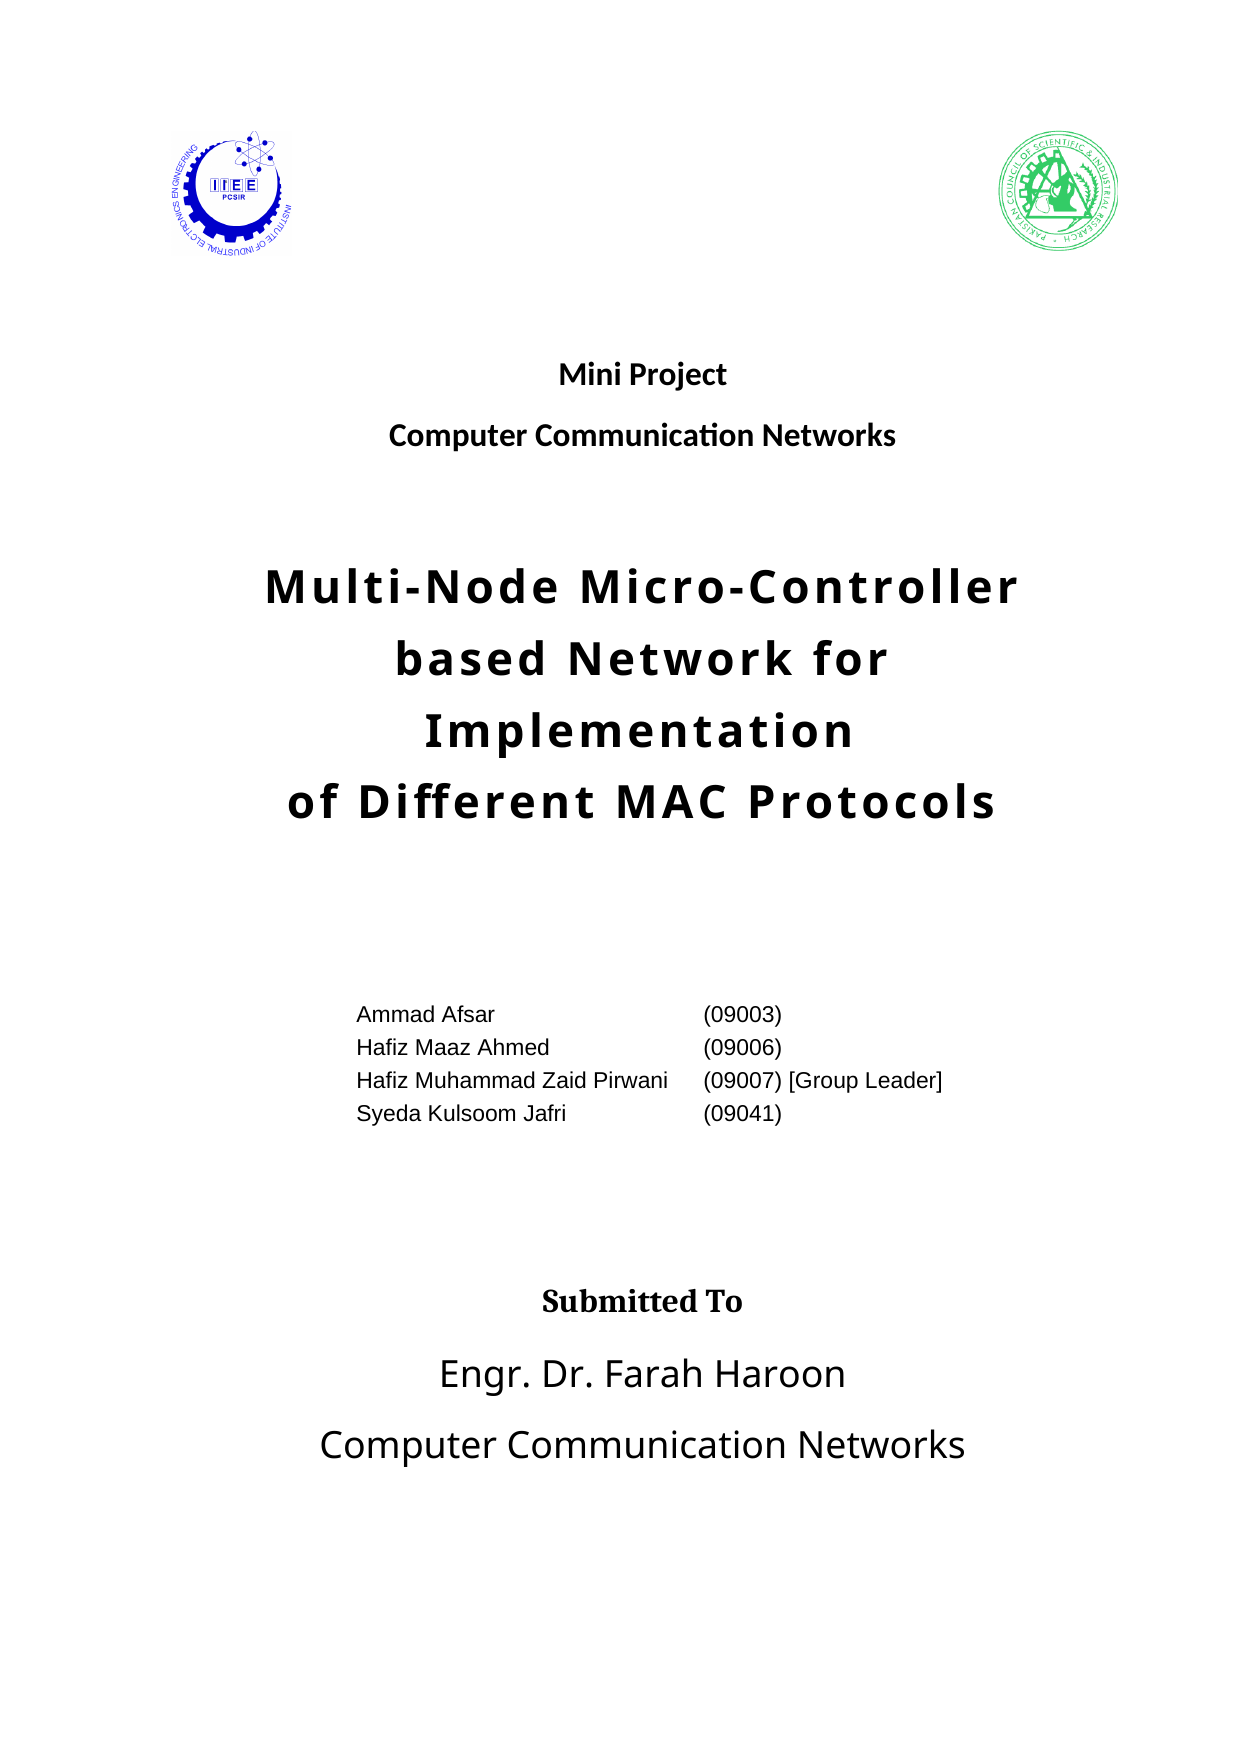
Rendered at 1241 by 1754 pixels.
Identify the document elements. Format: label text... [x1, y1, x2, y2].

text Submitted To [225, 1282, 1060, 1320]
text Computer Communication Networks [225, 414, 1060, 455]
text Hafiz Muhammad Zaid Pirwani (09007) [Group Leader] [225, 1067, 1060, 1093]
picture [171, 131, 292, 256]
text Syeda Kulsoom Jafri (09041) [225, 1099, 1060, 1126]
text Ammad Afsar (09003) [225, 1001, 1060, 1027]
text Mini Project [225, 353, 1060, 393]
text Computer Communication Networks [225, 1419, 1060, 1470]
picture [998, 130, 1118, 251]
text Hafiz Maaz Ahmed (09006) [225, 1034, 1060, 1060]
text Multi-Node Micro-Controller based Network for Implementation of Different MAC Protocols [225, 555, 1057, 832]
text Engr. Dr. Farah Haroon [225, 1347, 1060, 1398]
